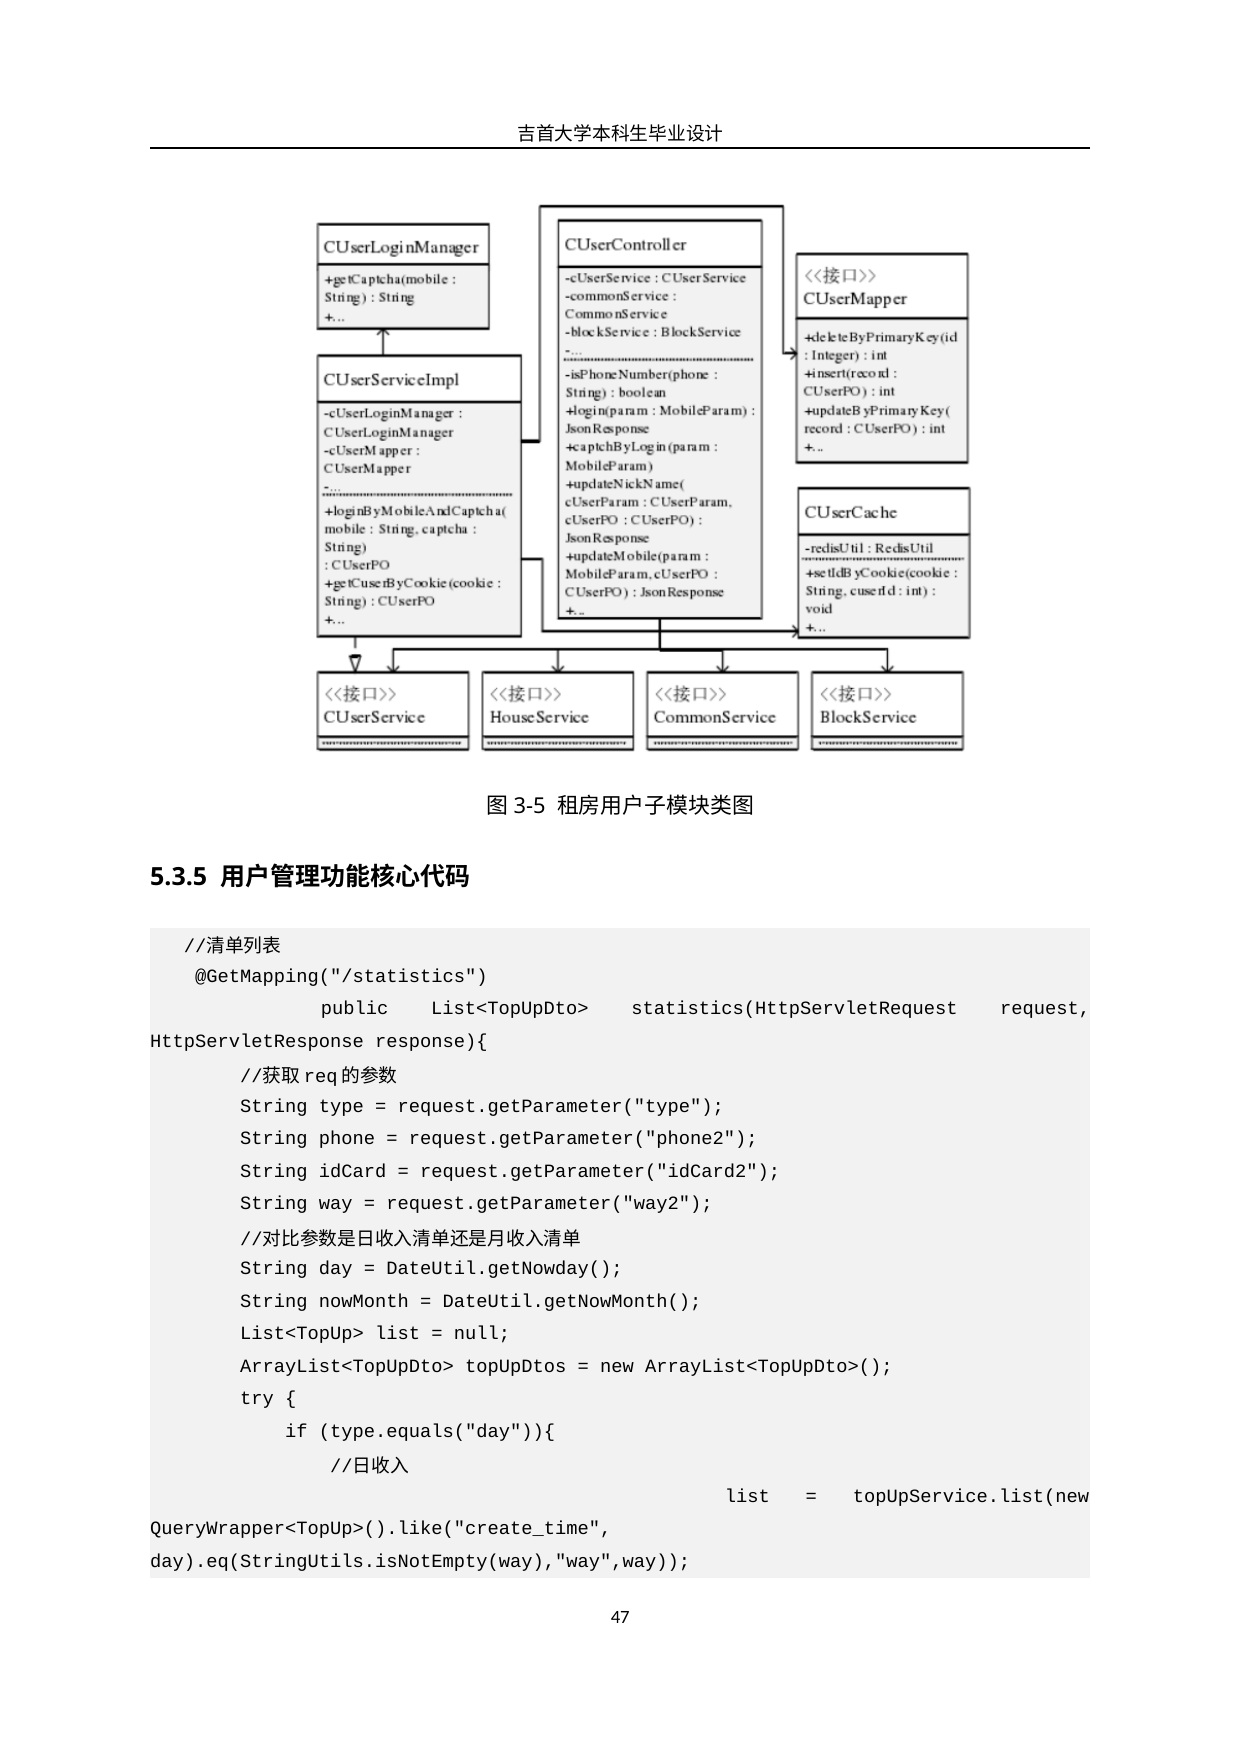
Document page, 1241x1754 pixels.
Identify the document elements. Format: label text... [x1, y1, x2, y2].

text @GetMapping("/statistics") [150, 961, 1090, 993]
text if (type.equals("day")){ [150, 1416, 1090, 1448]
text String day = DateUtil.getNowday(); [150, 1253, 1090, 1286]
text //获取req的参数 [150, 1058, 1090, 1091]
text public List<TopUpDto> statistics(HttpServletRequest request, HttpServletResponse response){ [150, 993, 1090, 1058]
text String nowMonth = DateUtil.getNowMonth(); [150, 1286, 1090, 1318]
text List<TopUp> list = null; [150, 1318, 1090, 1351]
text String idCard = request.getParameter("idCard2"); [150, 1156, 1090, 1188]
text list = topUpService.list(new QueryWrapper<TopUp>().like("create_time", day).eq(StringUtils.isNotEmpty(way),"way",way)); [150, 1481, 1090, 1578]
text String type = request.getParameter("type"); [150, 1091, 1090, 1123]
text 5.3.5 用户管理功能核心代码 [150, 842, 1090, 907]
text //日收入 [150, 1448, 1090, 1481]
text ArrayList<TopUpDto> topUpDtos = new ArrayList<TopUpDto>(); [150, 1351, 1090, 1383]
text 图 3-5 租房用户子模块类图 [150, 788, 1090, 821]
picture [302, 199, 982, 758]
text try { [150, 1383, 1090, 1416]
text String way = request.getParameter("way2"); [150, 1188, 1090, 1221]
text String phone = request.getParameter("phone2"); [150, 1123, 1090, 1156]
text //对比参数是日收入清单还是月收入清单 [150, 1221, 1090, 1253]
text //清单列表 [150, 928, 1090, 961]
